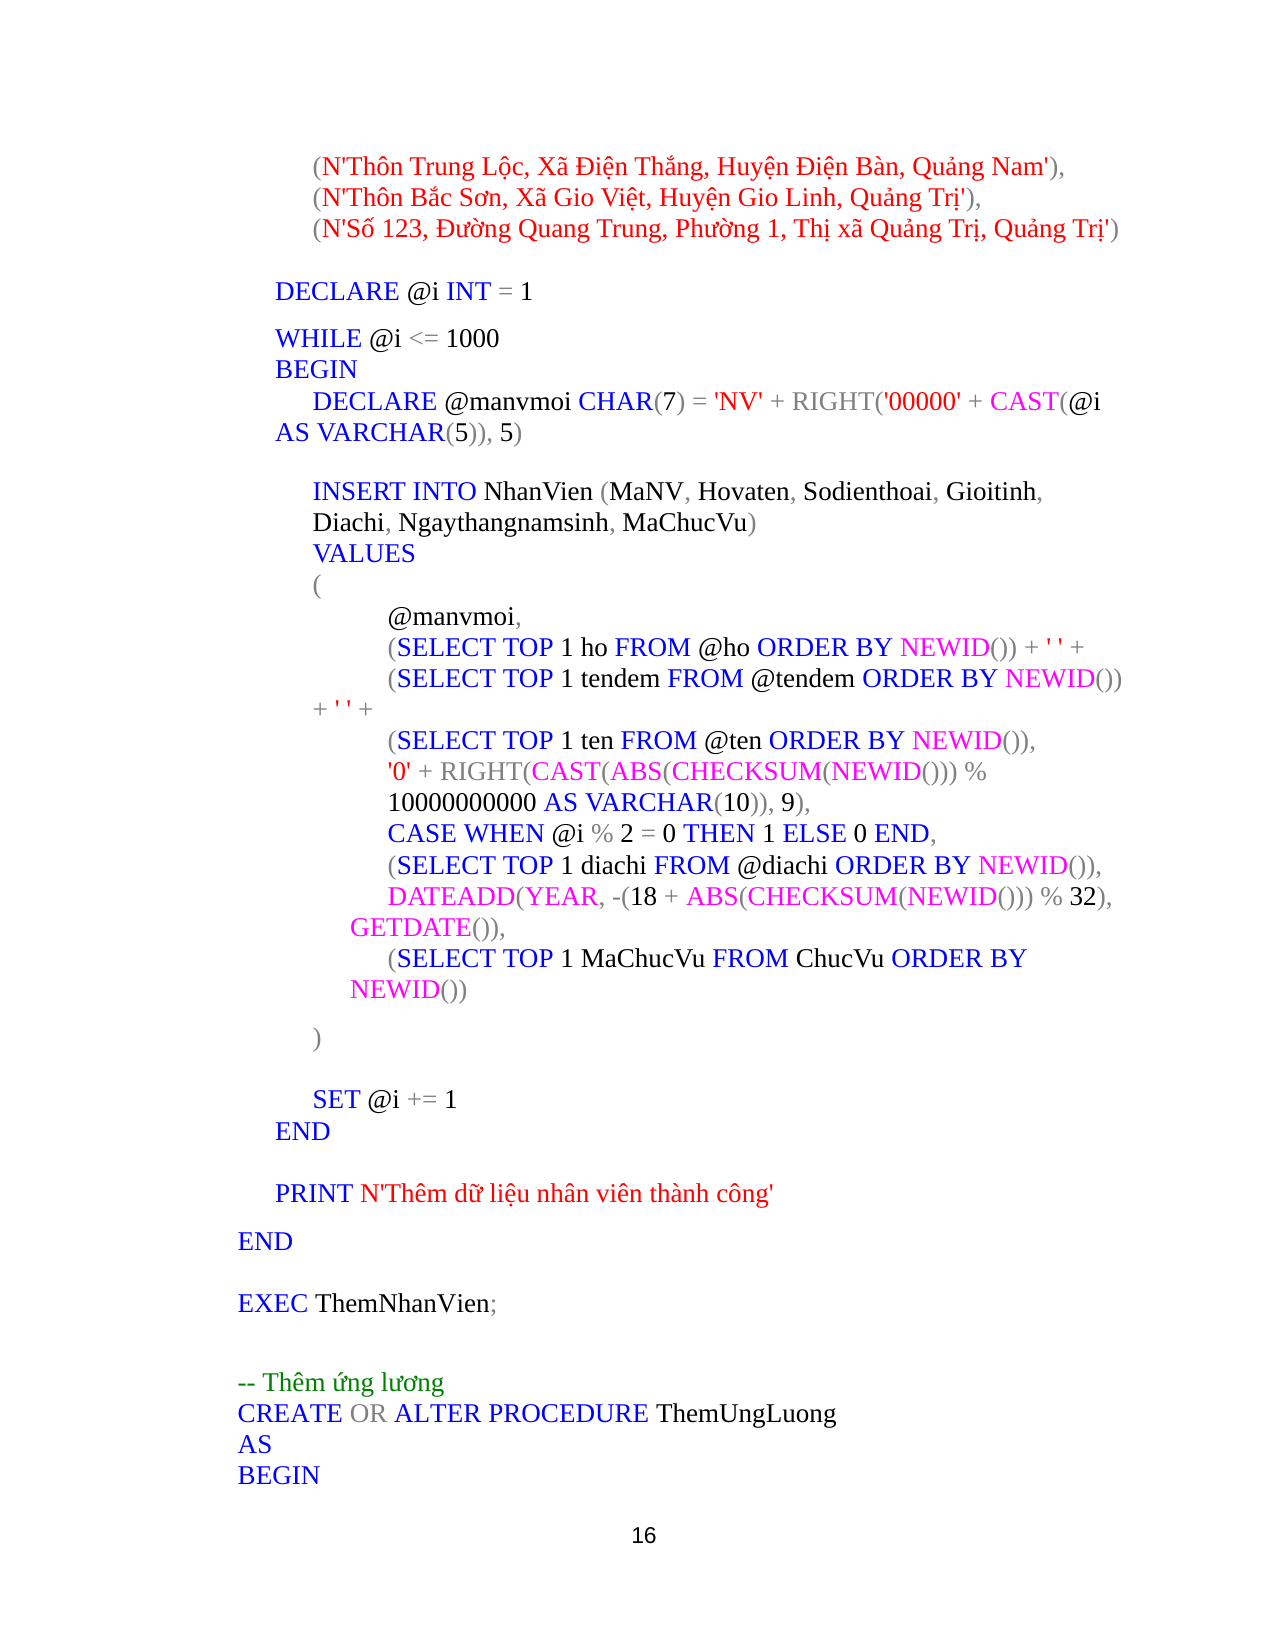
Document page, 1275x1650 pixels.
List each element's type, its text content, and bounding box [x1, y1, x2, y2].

list DATEADD(YEAR, -(18 + ABS(CHECKSUM(NEWID())) % 32), GETDATE()), [350, 880, 1125, 942]
list (SELECT TOP 1 tendem FROM @tendem ORDER BY NEWID()) + ' ' + [312, 662, 1125, 724]
text END [200, 1114, 1125, 1146]
list CASE WHEN @i % 2 = 0 THEN 1 ELSE 0 END, [350, 818, 1125, 849]
list DECLARE @manvmoi CHAR(7) = 'NV' + RIGHT('00000' + CAST(@i AS VARCHAR(5)), 5) [275, 385, 1125, 447]
list DECLARE @i INT = 1 [275, 274, 1125, 306]
text AS [162, 1428, 1125, 1459]
text BEGIN [162, 1459, 1125, 1491]
text -- Thêm ứng lương [162, 1366, 1125, 1397]
list (SELECT TOP 1 MaChucVu FROM ChucVu ORDER BY NEWID()) [350, 942, 1125, 1004]
text ) [237, 1021, 1125, 1052]
list (N'Số 123, Đường Quang Trung, Phường 1, Thị xã Quảng Trị, Quảng Trị') [275, 212, 1125, 243]
text EXEC ThemNhanVien; [162, 1287, 1125, 1318]
text SET @i += 1 [237, 1083, 1125, 1114]
text END [162, 1225, 1125, 1256]
list @manvmoi, [350, 599, 1125, 631]
list VALUES [312, 537, 1125, 568]
text CREATE OR ALTER PROCEDURE ThemUngLuong [162, 1397, 1125, 1428]
list '0' + RIGHT(CAST(ABS(CHECKSUM(NEWID())) % 10000000000 AS VARCHAR(10)), 9), [387, 755, 1125, 818]
list (SELECT TOP 1 ho FROM @ho ORDER BY NEWID()) + ' ' + [312, 631, 1125, 662]
list INSERT INTO NhanVien (MaNV, Hovaten, Sodienthoai, Gioitinh, Diachi, Ngaythangnamsinh, MaChucVu) [312, 475, 1125, 537]
list (N'Thôn Trung Lộc, Xã Điện Thắng, Huyện Điện Bàn, Quảng Nam'), [275, 150, 1125, 181]
list PRINT N'Thêm dữ liệu nhân viên thành công' [275, 1177, 1125, 1208]
text WHILE @i <= 1000 [200, 322, 1125, 353]
list (SELECT TOP 1 ten FROM @ten ORDER BY NEWID()), [275, 724, 1125, 755]
list (SELECT TOP 1 diachi FROM @diachi ORDER BY NEWID()), [350, 849, 1125, 880]
list BEGIN [275, 353, 1125, 385]
list ( [275, 568, 1125, 599]
list (N'Thôn Bắc Sơn, Xã Gio Việt, Huyện Gio Linh, Quảng Trị'), [275, 181, 1125, 212]
